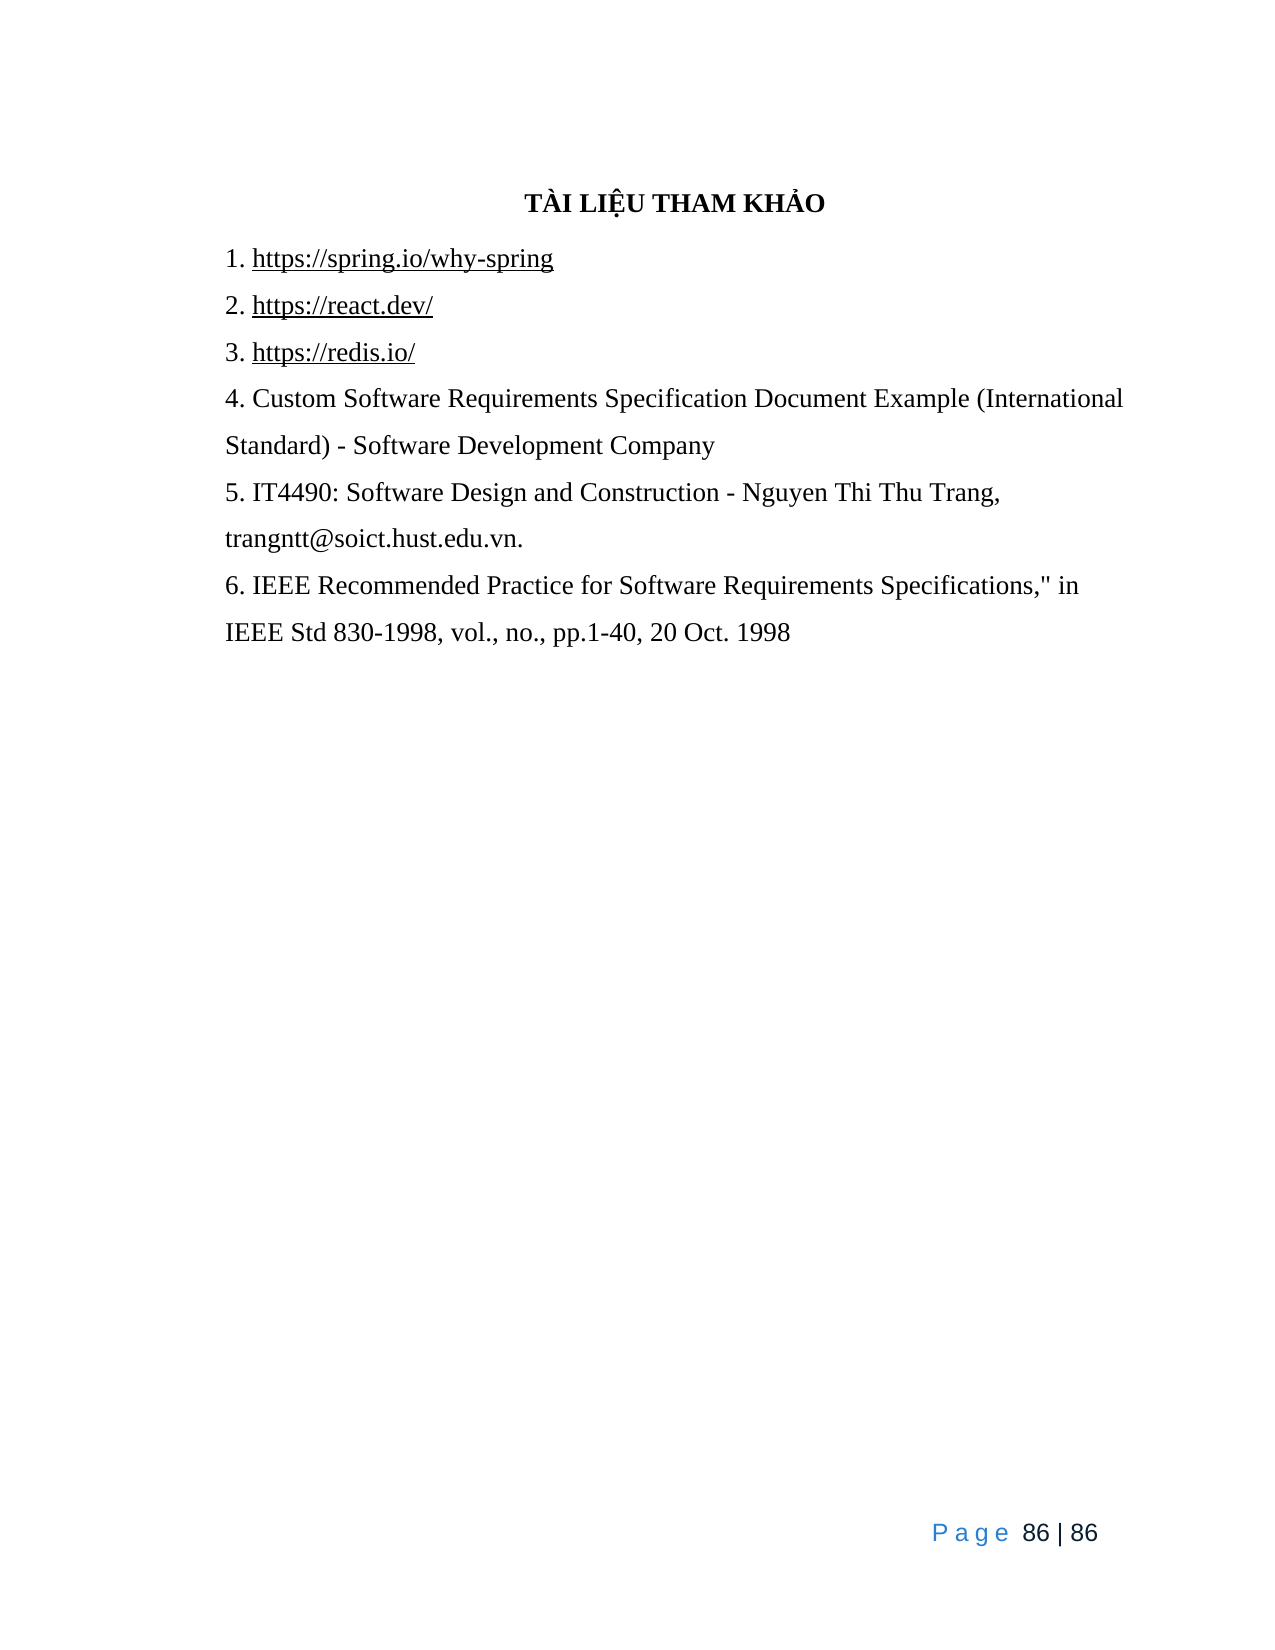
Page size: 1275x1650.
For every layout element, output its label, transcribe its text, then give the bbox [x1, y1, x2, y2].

text 5. IT4490: Software Design and Construction - Nguyen Thi Thu Trang, trangntt@soict.hust.edu.vn. [225, 476, 1125, 554]
text 4. Custom Software Requirements Specification Document Example (International Standard) - Software Development Company [225, 382, 1125, 460]
text 3. https://redis.io/ [225, 336, 1125, 367]
text 1. https://spring.io/why-spring [225, 242, 1125, 274]
text 6. IEEE Recommended Practice for Software Requirements Specifications," in IEEE Std 830-1998, vol., no., pp.1-40, 20 Oct. 1998 [225, 569, 1125, 647]
text 2. https://react.dev/ [225, 289, 1125, 320]
subtitle TÀI LIỆU THAM KHẢO [225, 187, 1125, 219]
